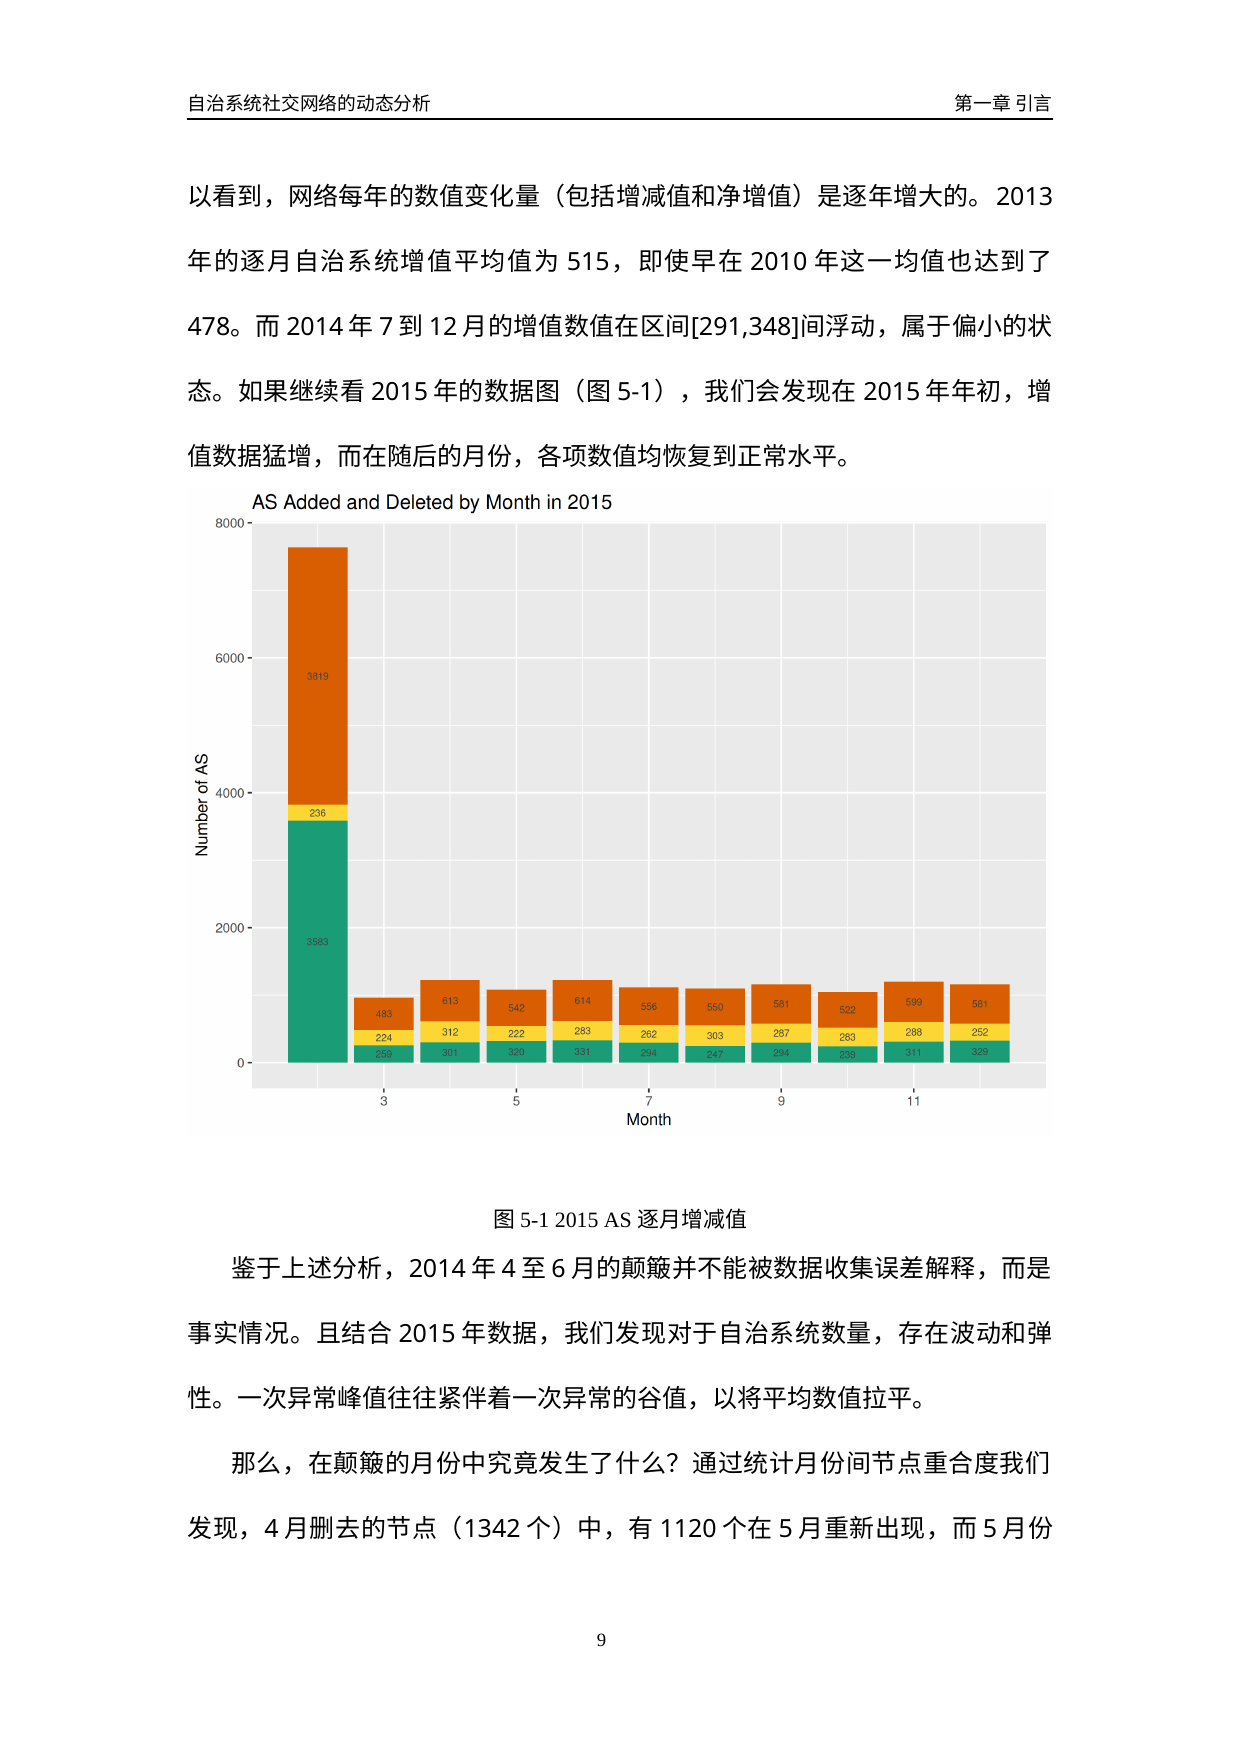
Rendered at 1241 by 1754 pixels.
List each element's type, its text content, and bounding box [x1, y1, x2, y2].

picture [187, 487, 1053, 1137]
text 图5-1 2015 AS 逐月增减值 [187, 1202, 1053, 1234]
text 鉴于上述分析，2014年4至6月的颠簸并不能被数据收集误差解释，而是事实情况。且结合2015年数据，我们发现对于自治系统数量，存在波动和弹性。一次异常峰值往往紧伴着一次异常的谷值，以将平均数值拉平。 [187, 1234, 1053, 1429]
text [187, 1429, 1053, 1559]
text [187, 162, 1053, 487]
